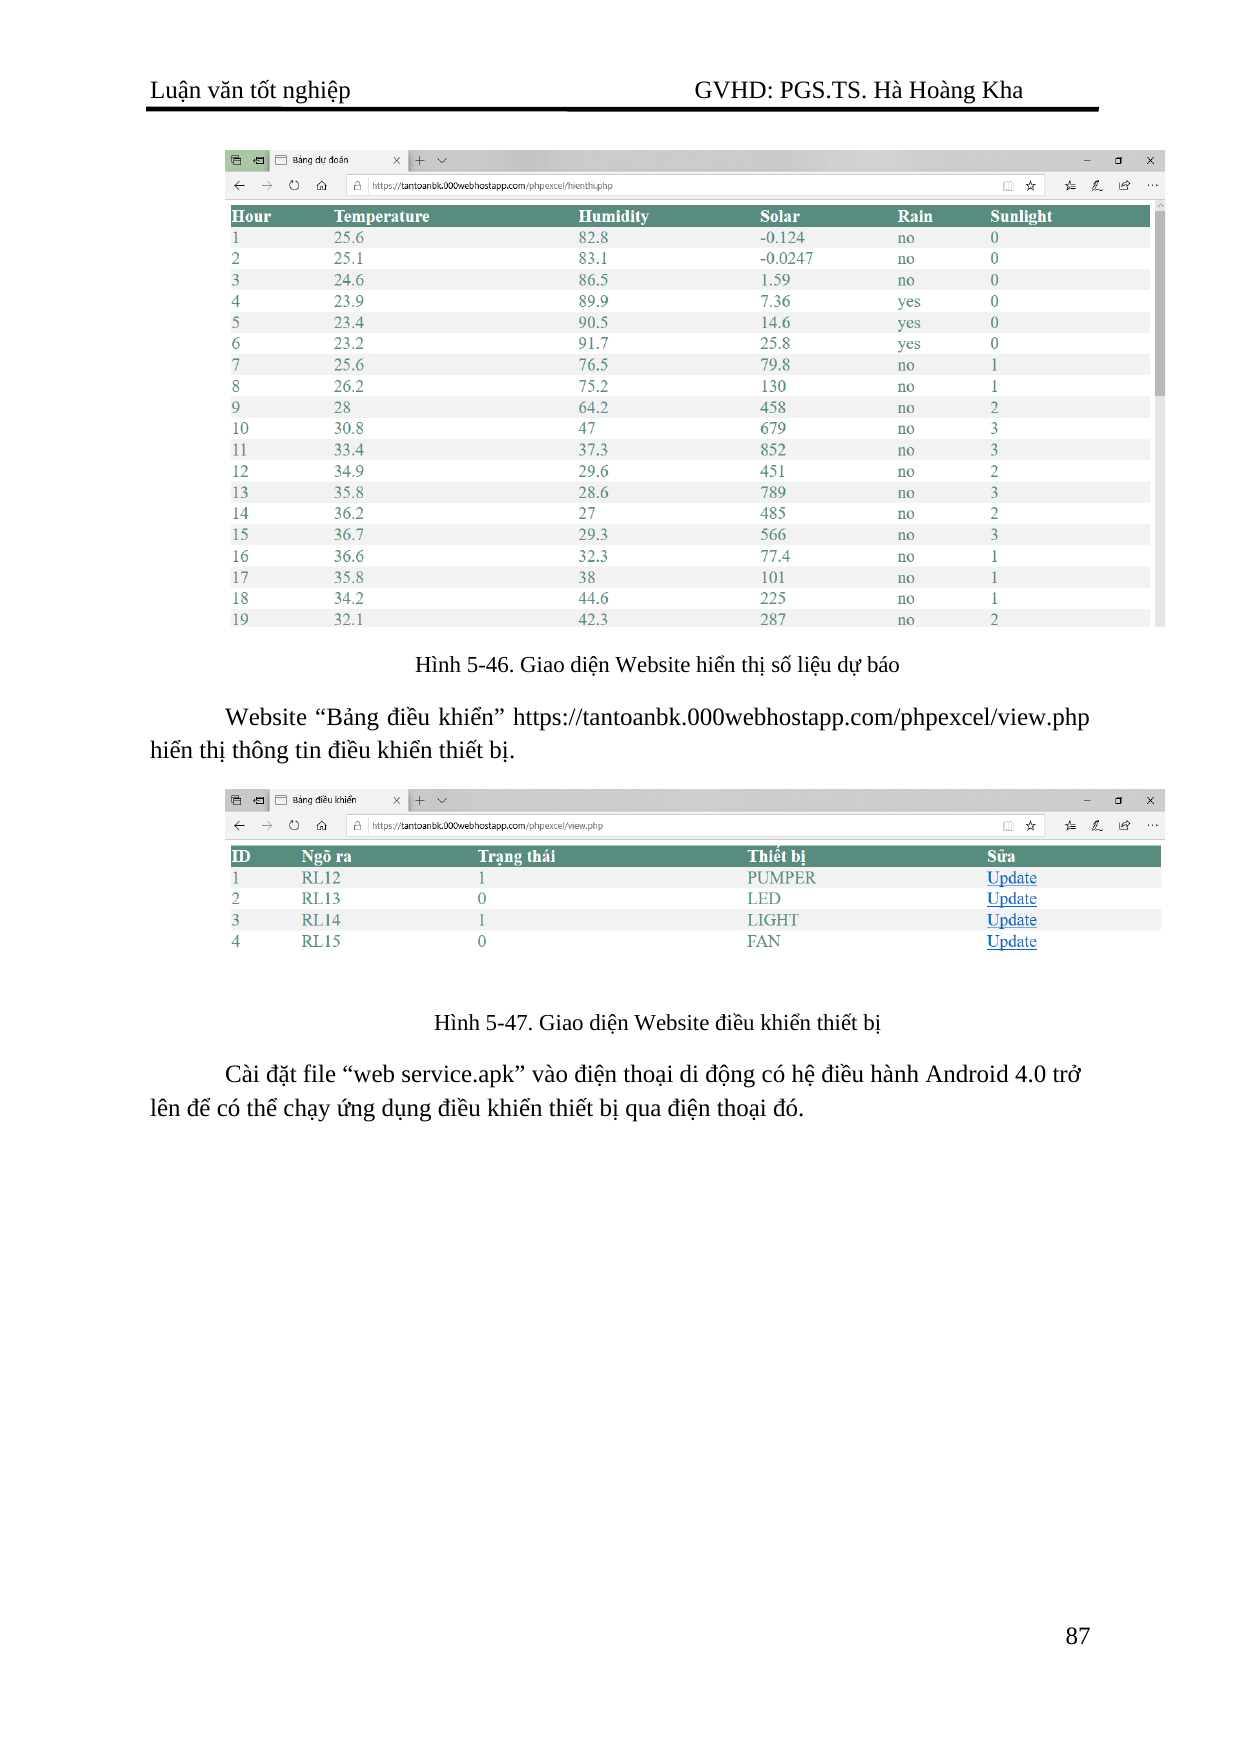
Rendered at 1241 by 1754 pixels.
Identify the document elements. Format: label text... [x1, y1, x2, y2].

picture [225, 150, 1166, 627]
text Website “Bảng điều khiển” https://tantoanbk.000webhostapp.com/phpexcel/view.php hiển thị thông tin điều khiển thiết bị. [150, 702, 1090, 764]
picture [225, 789, 1166, 984]
text Cài đặt file “web service.apk” vào điện thoại di động có hệ điều hành Android 4.0 trở lên để có thể chạy ứng dụng điều khiển thiết bị qua điện thoại đó. [150, 1059, 1090, 1121]
